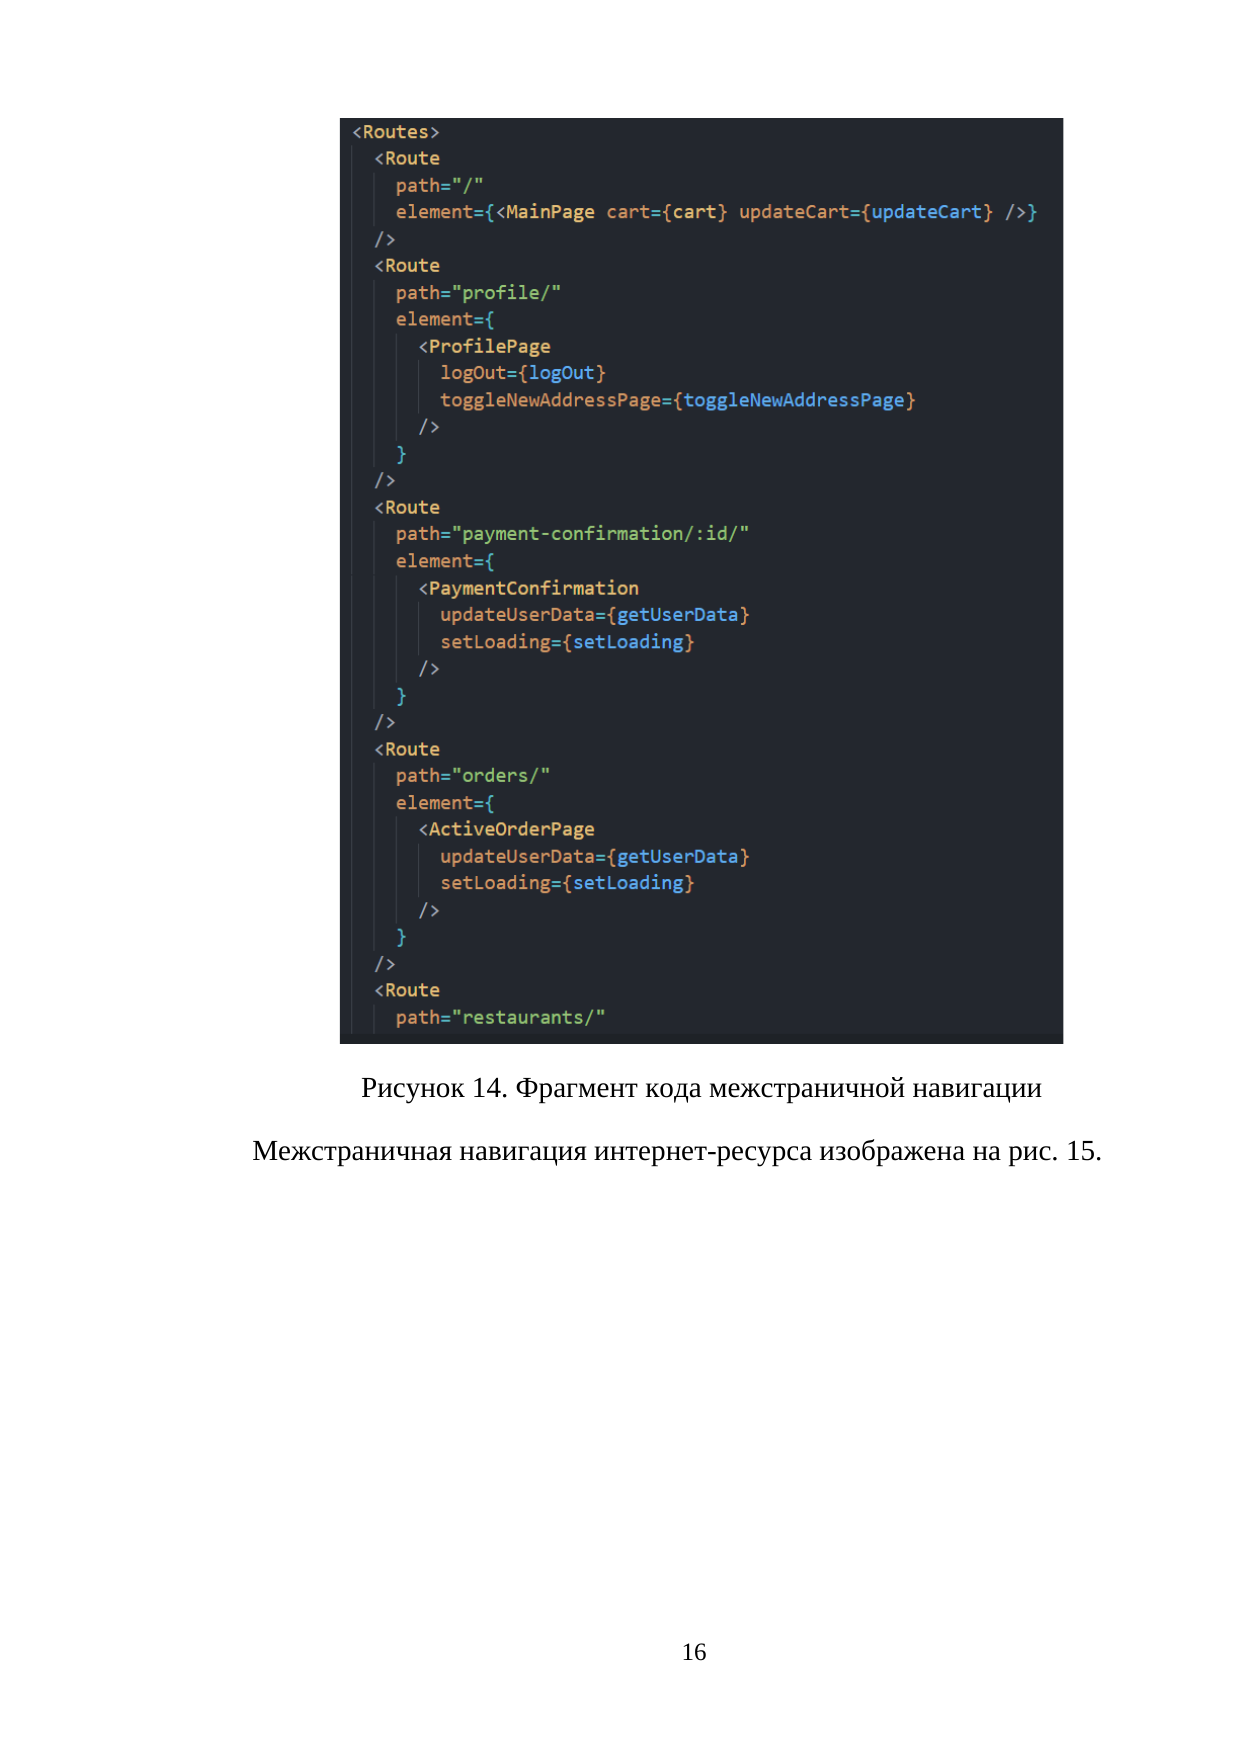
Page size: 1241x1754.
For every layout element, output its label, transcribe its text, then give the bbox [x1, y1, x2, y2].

picture [339, 118, 1064, 1044]
text Межстраничная навигация интернет-ресурса изображена на рис. 15. [178, 1133, 1151, 1166]
text Рисунок 14. Фрагмент кода межстраничной навигации [178, 1070, 1151, 1103]
